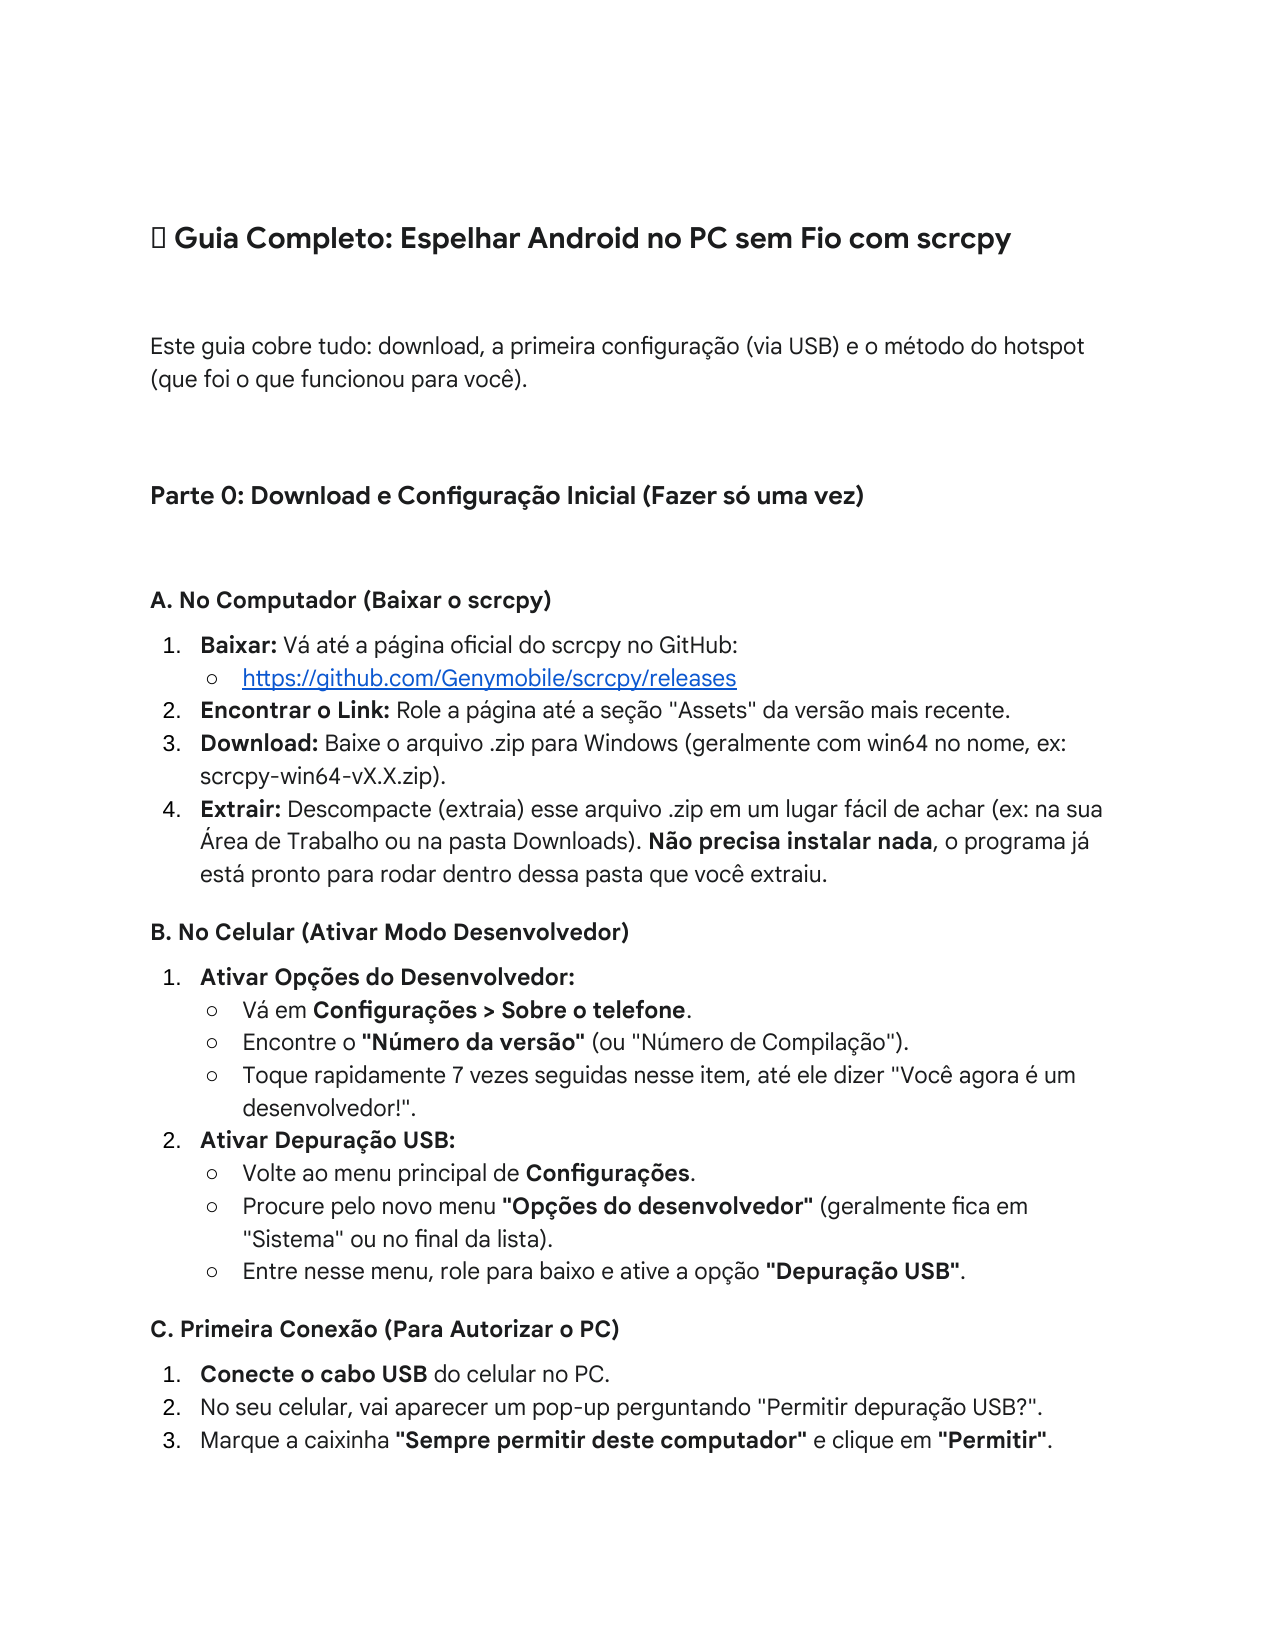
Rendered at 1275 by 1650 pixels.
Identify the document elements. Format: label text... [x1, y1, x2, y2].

subtitle Parte 0: Download e Configuração Inicial (Fazer só uma vez) [150, 480, 1125, 512]
list Baixar: Vá até a página oficial do scrcpy no GitHub: [162, 631, 1125, 660]
list Toque rapidamente 7 vezes seguidas nesse item, até ele dizer "Você agora é um desenvolvedor!". [205, 1061, 1125, 1123]
list Extrair: Descompacte (extraia) esse arquivo .zip em um lugar fácil de achar (ex: na sua Área de Trabalho ou na pasta Downloads). Não precisa instalar nada, o programa já está pronto para rodar dentro dessa pasta que você extraiu. [162, 795, 1125, 889]
subtitle 🚀 Guia Completo: Espelhar Android no PC sem Fio com scrcpy [150, 220, 1125, 257]
list Procure pelo novo menu "Opções do desenvolvedor" (geralmente fica em "Sistema" ou no final da lista). [205, 1192, 1125, 1254]
list Encontre o "Número da versão" (ou "Número de Compilação"). [205, 1029, 1125, 1057]
list Ativar Opções do Desenvolvedor: [162, 963, 1125, 992]
list Entre nesse menu, role para baixo e ative a opção "Depuração USB". [205, 1258, 1125, 1286]
list Marque a caixinha "Sempre permitir deste computador" e clique em "Permitir". [162, 1426, 1125, 1455]
text C. Primeira Conexão (Para Autorizar o PC) [150, 1315, 1125, 1344]
list https://github.com/Genymobile/scrcpy/releases [205, 664, 1125, 693]
list Download: Baixe o arquivo .zip para Windows (geralmente com win64 no nome, ex: scrcpy-win64-vX.X.zip). [162, 729, 1125, 791]
list No seu celular, vai aparecer um pop-up perguntando "Permitir depuração USB?". [162, 1393, 1125, 1422]
list Volte ao menu principal de Configurações. [205, 1159, 1125, 1188]
list Encontrar o Link: Role a página até a seção "Assets" da versão mais recente. [162, 697, 1125, 726]
list Vá em Configurações > Sobre o telefone. [205, 996, 1125, 1025]
list Ativar Depuração USB: [162, 1127, 1125, 1156]
text B. No Celular (Ativar Modo Desenvolvedor) [150, 918, 1125, 947]
text A. No Computador (Baixar o scrcpy) [150, 586, 1125, 615]
list Conecte o cabo USB do celular no PC. [162, 1361, 1125, 1389]
text Este guia cobre tudo: download, a primeira configuração (via USB) e o método do hotspot (que foi o que funcionou para você). [150, 332, 1125, 393]
